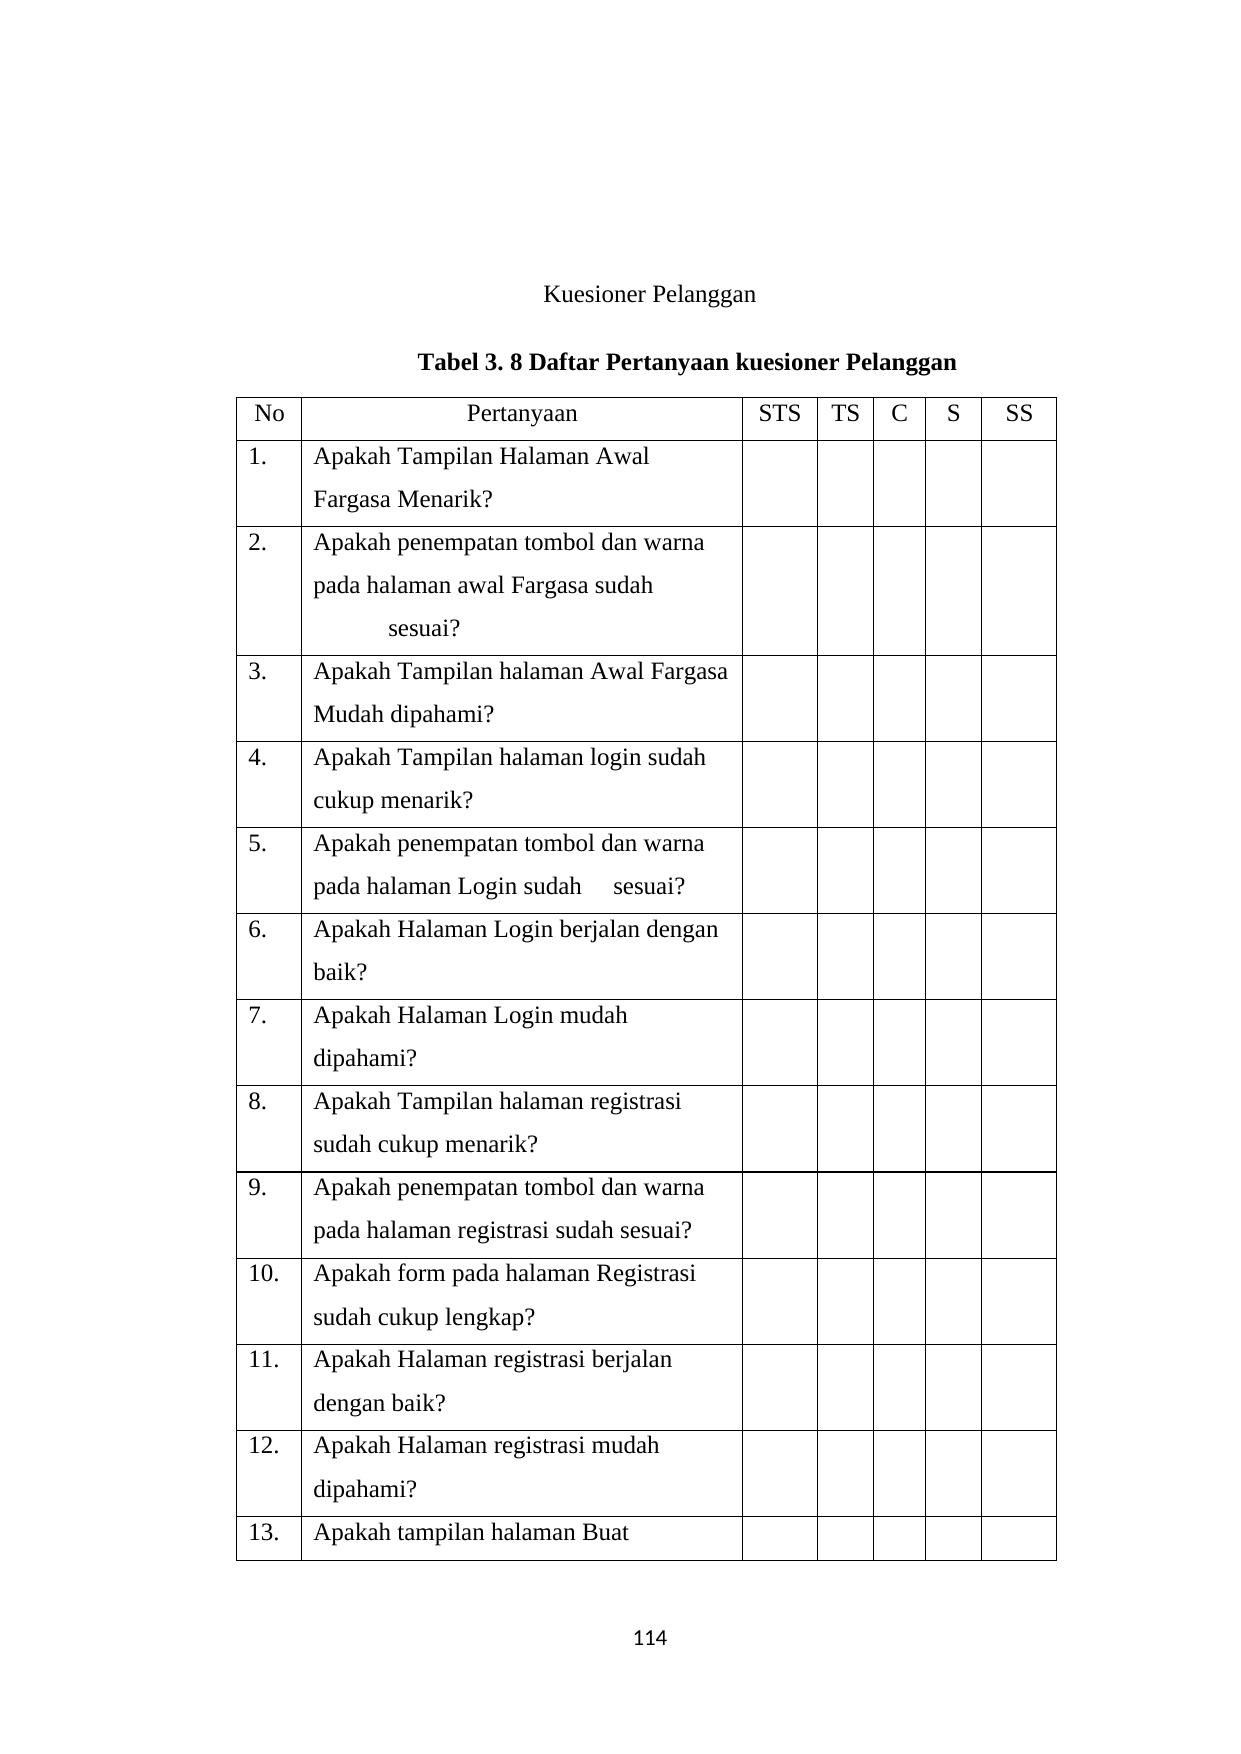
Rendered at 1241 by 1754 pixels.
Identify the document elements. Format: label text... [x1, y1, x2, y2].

table_cell [874, 1345, 925, 1429]
table_cell [926, 1086, 981, 1171]
table_cell [818, 1431, 873, 1516]
table_cell [743, 1345, 817, 1429]
table_cell 13. [237, 1517, 301, 1560]
table_cell 3. [237, 656, 301, 741]
table_cell [926, 1259, 981, 1343]
table_cell Apakah Tampilan halaman Awal Fargasa Mudah dipahami? [302, 656, 742, 741]
table_cell Apakah Tampilan Halaman Awal Fargasa Menarik? [302, 441, 742, 526]
table_cell [818, 1517, 873, 1560]
table_cell [818, 1259, 873, 1343]
table_cell [743, 527, 817, 655]
table_header C [874, 398, 925, 440]
table_cell [874, 828, 925, 913]
table_header Pertanyaan [302, 398, 742, 440]
table_header TS [818, 398, 873, 440]
table_cell Apakah Halaman Login berjalan dengan baik? [302, 914, 742, 999]
table_cell [743, 1259, 817, 1343]
table_cell 10. [237, 1259, 301, 1343]
table_cell [982, 441, 1056, 526]
table_cell 4. [237, 742, 301, 827]
table_cell [743, 742, 817, 827]
table_cell [926, 1000, 981, 1085]
table_cell [926, 828, 981, 913]
table_cell 7. [237, 1000, 301, 1085]
table_cell [982, 1517, 1056, 1560]
table_cell Apakah Halaman registrasi berjalan dengan baik? [302, 1345, 742, 1429]
table_cell [818, 742, 873, 827]
table_cell [874, 914, 925, 999]
table_cell Apakah form pada halaman Registrasi sudah cukup lengkap? [302, 1259, 742, 1343]
table_cell [874, 1517, 925, 1560]
table_cell [926, 1431, 981, 1516]
table_cell [926, 742, 981, 827]
table_header STS [743, 398, 817, 440]
table_cell 5. [237, 828, 301, 913]
table_cell [874, 1173, 925, 1257]
table_cell [818, 656, 873, 741]
table_cell [926, 441, 981, 526]
list Kuesioner Pelanggan [236, 279, 1063, 308]
table_cell [743, 914, 817, 999]
table_header SS [982, 398, 1056, 440]
table_cell [982, 742, 1056, 827]
table_cell [818, 1345, 873, 1429]
table_cell [926, 1517, 981, 1560]
table_cell [743, 656, 817, 741]
table_header S [926, 398, 981, 440]
table_cell [818, 828, 873, 913]
table_cell [874, 1086, 925, 1171]
table_cell [874, 527, 925, 655]
table_cell [874, 441, 925, 526]
table_cell 1. [237, 441, 301, 526]
table_cell [982, 656, 1056, 741]
table_cell [926, 527, 981, 655]
table_cell Apakah Halaman registrasi mudah dipahami? [302, 1431, 742, 1516]
table_cell [926, 914, 981, 999]
table_cell [818, 1000, 873, 1085]
table_cell [818, 1086, 873, 1171]
table_cell Apakah penempatan tombol dan warna pada halaman awal Fargasa sudah sesuai? [302, 527, 742, 655]
table_cell 2. [237, 527, 301, 655]
table_cell [874, 656, 925, 741]
table_cell [818, 914, 873, 999]
table_cell [818, 527, 873, 655]
table_cell [818, 441, 873, 526]
table_cell 6. [237, 914, 301, 999]
table_cell Apakah Halaman Login mudah dipahami? [302, 1000, 742, 1085]
table_cell [818, 1173, 873, 1257]
table_cell [743, 1000, 817, 1085]
table_cell [874, 1431, 925, 1516]
table_cell [982, 828, 1056, 913]
table_cell Apakah penempatan tombol dan warna pada halaman registrasi sudah sesuai? [302, 1173, 742, 1257]
table_cell [926, 1173, 981, 1257]
table_cell [743, 1173, 817, 1257]
table_cell 8. [237, 1086, 301, 1171]
table_cell [982, 914, 1056, 999]
table_cell 9. [237, 1173, 301, 1257]
table_cell [982, 1431, 1056, 1516]
table_cell Apakah Tampilan halaman registrasi sudah cukup menarik? [302, 1086, 742, 1171]
table_cell [743, 441, 817, 526]
table_cell [982, 1173, 1056, 1257]
table_cell [874, 1259, 925, 1343]
table_cell 11. [237, 1345, 301, 1429]
table_cell [743, 1517, 817, 1560]
table_cell [874, 1000, 925, 1085]
table_cell 12. [237, 1431, 301, 1516]
table_cell [743, 828, 817, 913]
table_header No [237, 398, 301, 440]
table_cell [926, 1345, 981, 1429]
table_cell [743, 1431, 817, 1516]
table_cell [743, 1086, 817, 1171]
table_cell [926, 656, 981, 741]
table_cell Apakah penempatan tombol dan warna pada halaman Login sudah sesuai? [302, 828, 742, 913]
table_cell [874, 742, 925, 827]
table_cell [982, 527, 1056, 655]
table_cell [982, 1259, 1056, 1343]
table_cell Apakah Tampilan halaman login sudah cukup menarik? [302, 742, 742, 827]
table_cell [982, 1345, 1056, 1429]
table_cell [982, 1000, 1056, 1085]
table_cell [982, 1086, 1056, 1171]
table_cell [302, 1517, 742, 1560]
